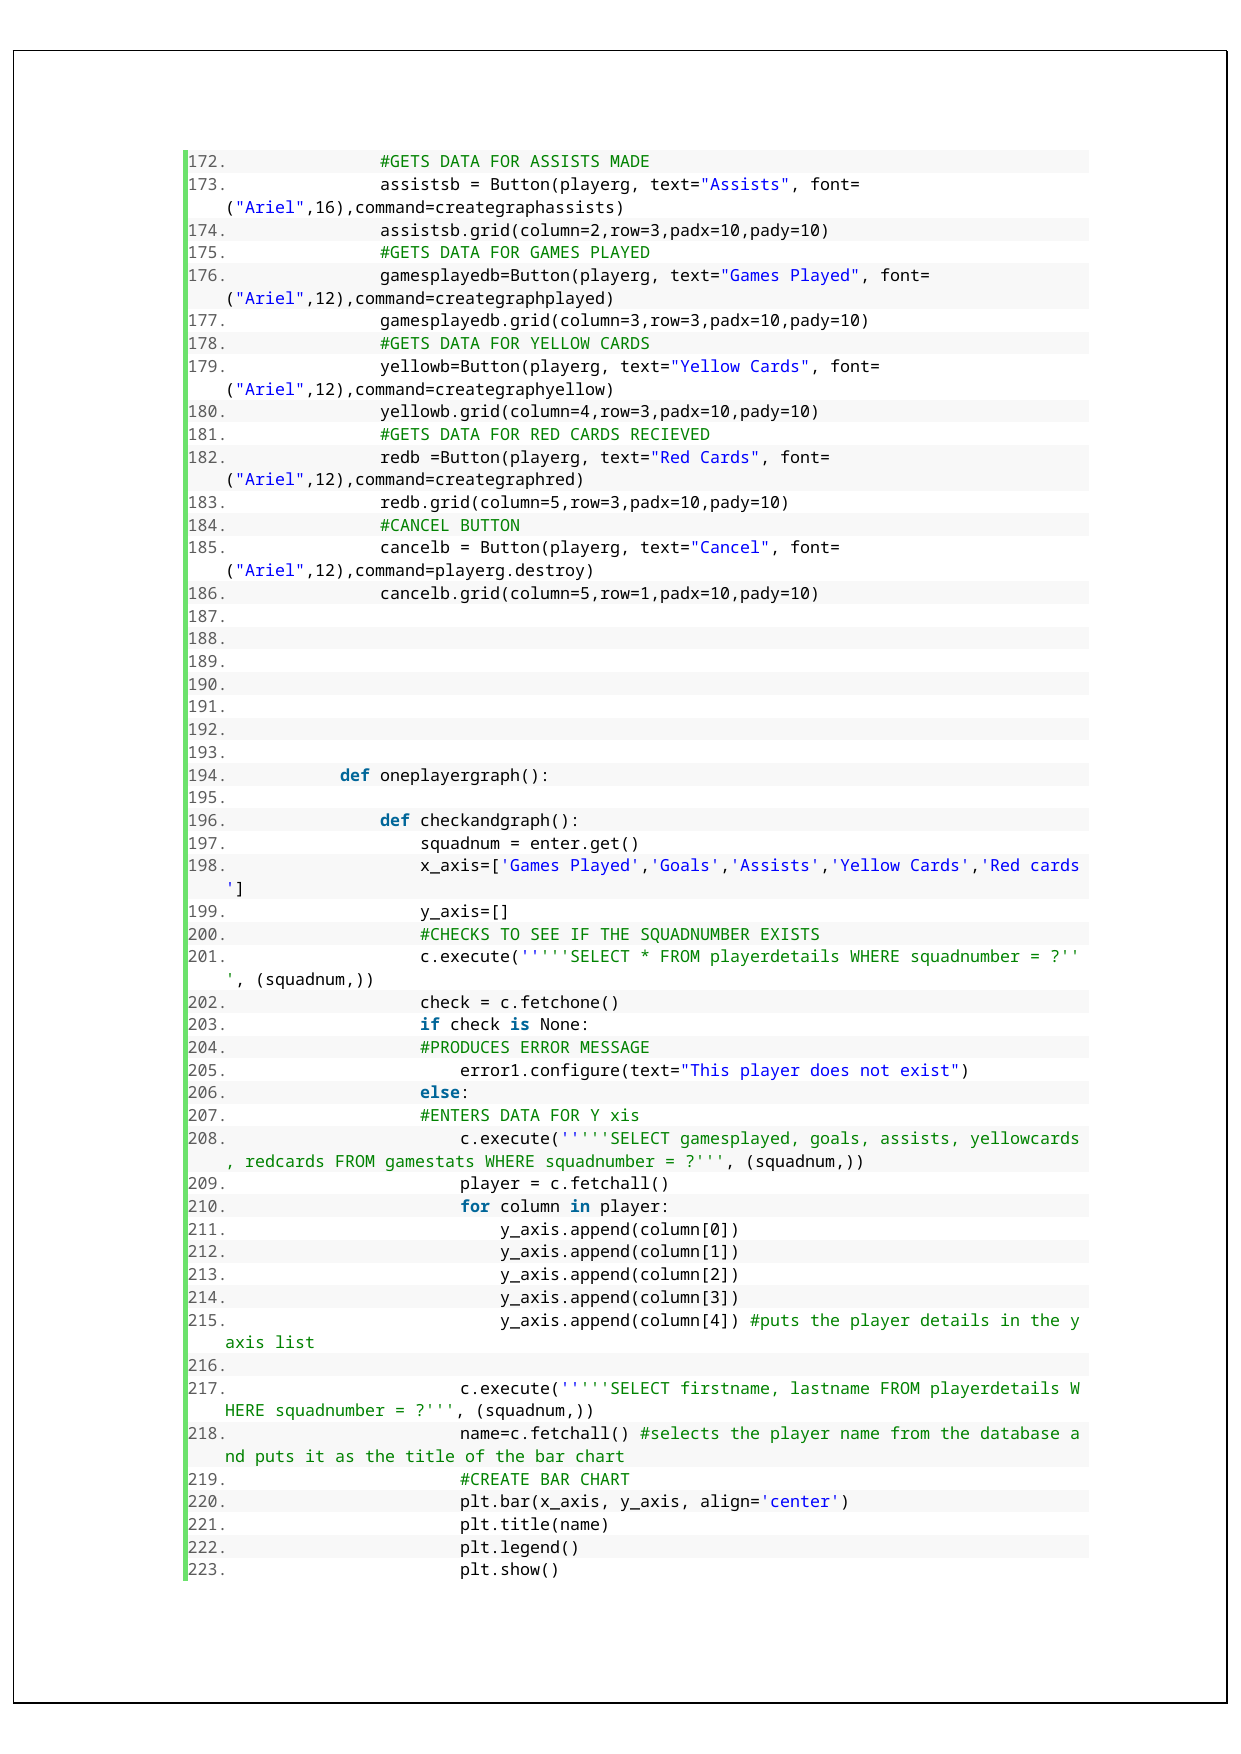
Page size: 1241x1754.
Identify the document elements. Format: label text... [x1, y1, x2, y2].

list gamesplayedb=Button(playerg, text="Games Played", font=("Ariel",12),command=creategraphplayed) [188, 263, 1089, 309]
list #GETS DATA FOR GAMES PLAYED [188, 241, 1089, 263]
list plt.legend() [188, 1535, 1089, 1558]
list #GETS DATA FOR YELLOW CARDS [188, 332, 1089, 354]
list c.execute('''''SELECT firstname, lastname FROM playerdetails WHERE squadnumber = ?''', (squadnum,)) [188, 1376, 1089, 1422]
list name=c.fetchall() #selects the player name from the database and puts it as the title of the bar chart [188, 1422, 1089, 1467]
list if check is None: [188, 1013, 1089, 1036]
list assistsb.grid(column=2,row=3,padx=10,pady=10) [188, 218, 1089, 241]
list squadnum = enter.get() [188, 831, 1089, 854]
list yellowb=Button(playerg, text="Yellow Cards", font=("Ariel",12),command=creategraphyellow) [188, 354, 1089, 400]
list for column in player: [188, 1194, 1089, 1217]
list c.execute('''''SELECT gamesplayed, goals, assists, yellowcards, redcards FROM gamestats WHERE squadnumber = ?''', (squadnum,)) [188, 1126, 1089, 1172]
list y_axis.append(column[2]) [188, 1263, 1089, 1285]
list redb.grid(column=5,row=3,padx=10,pady=10) [188, 491, 1089, 513]
list x_axis=['Games Played','Goals','Assists','Yellow Cards','Red cards'] [188, 854, 1089, 899]
list def checkandgraph(): [188, 808, 1089, 831]
list #CANCEL BUTTON [188, 513, 1089, 536]
list #CHECKS TO SEE IF THE SQUADNUMBER EXISTS [188, 922, 1089, 945]
list plt.bar(x_axis, y_axis, align='center') [188, 1490, 1089, 1512]
list gamesplayedb.grid(column=3,row=3,padx=10,pady=10) [188, 309, 1089, 332]
list #ENTERS DATA FOR Y xis [188, 1104, 1089, 1126]
list y_axis.append(column[0]) [188, 1217, 1089, 1240]
list #GETS DATA FOR RED CARDS RECIEVED [188, 422, 1089, 445]
list plt.title(name) [188, 1512, 1089, 1535]
list yellowb.grid(column=4,row=3,padx=10,pady=10) [188, 400, 1089, 422]
list y_axis=[] [188, 899, 1089, 922]
list cancelb.grid(column=5,row=1,padx=10,pady=10) [188, 581, 1089, 604]
list player = c.fetchall() [188, 1172, 1089, 1194]
list error1.configure(text="This player does not exist") [188, 1058, 1089, 1081]
list #CREATE BAR CHART [188, 1467, 1089, 1490]
list y_axis.append(column[4]) #puts the player details in the y axis list [188, 1308, 1089, 1353]
list #GETS DATA FOR ASSISTS MADE [188, 150, 1089, 173]
list cancelb = Button(playerg, text="Cancel", font=("Ariel",12),command=playerg.destroy) [188, 536, 1089, 581]
list check = c.fetchone() [188, 990, 1089, 1013]
list def oneplayergraph(): [188, 763, 1089, 786]
list redb =Button(playerg, text="Red Cards", font=("Ariel",12),command=creategraphred) [188, 445, 1089, 491]
list #PRODUCES ERROR MESSAGE [188, 1036, 1089, 1058]
list y_axis.append(column[1]) [188, 1240, 1089, 1263]
list y_axis.append(column[3]) [188, 1285, 1089, 1308]
list plt.show() [188, 1558, 1089, 1581]
list c.execute('''''SELECT * FROM playerdetails WHERE squadnumber = ?''', (squadnum,)) [188, 945, 1089, 990]
list else: [188, 1081, 1089, 1104]
list assistsb = Button(playerg, text="Assists", font=("Ariel",16),command=creategraphassists) [188, 173, 1089, 218]
